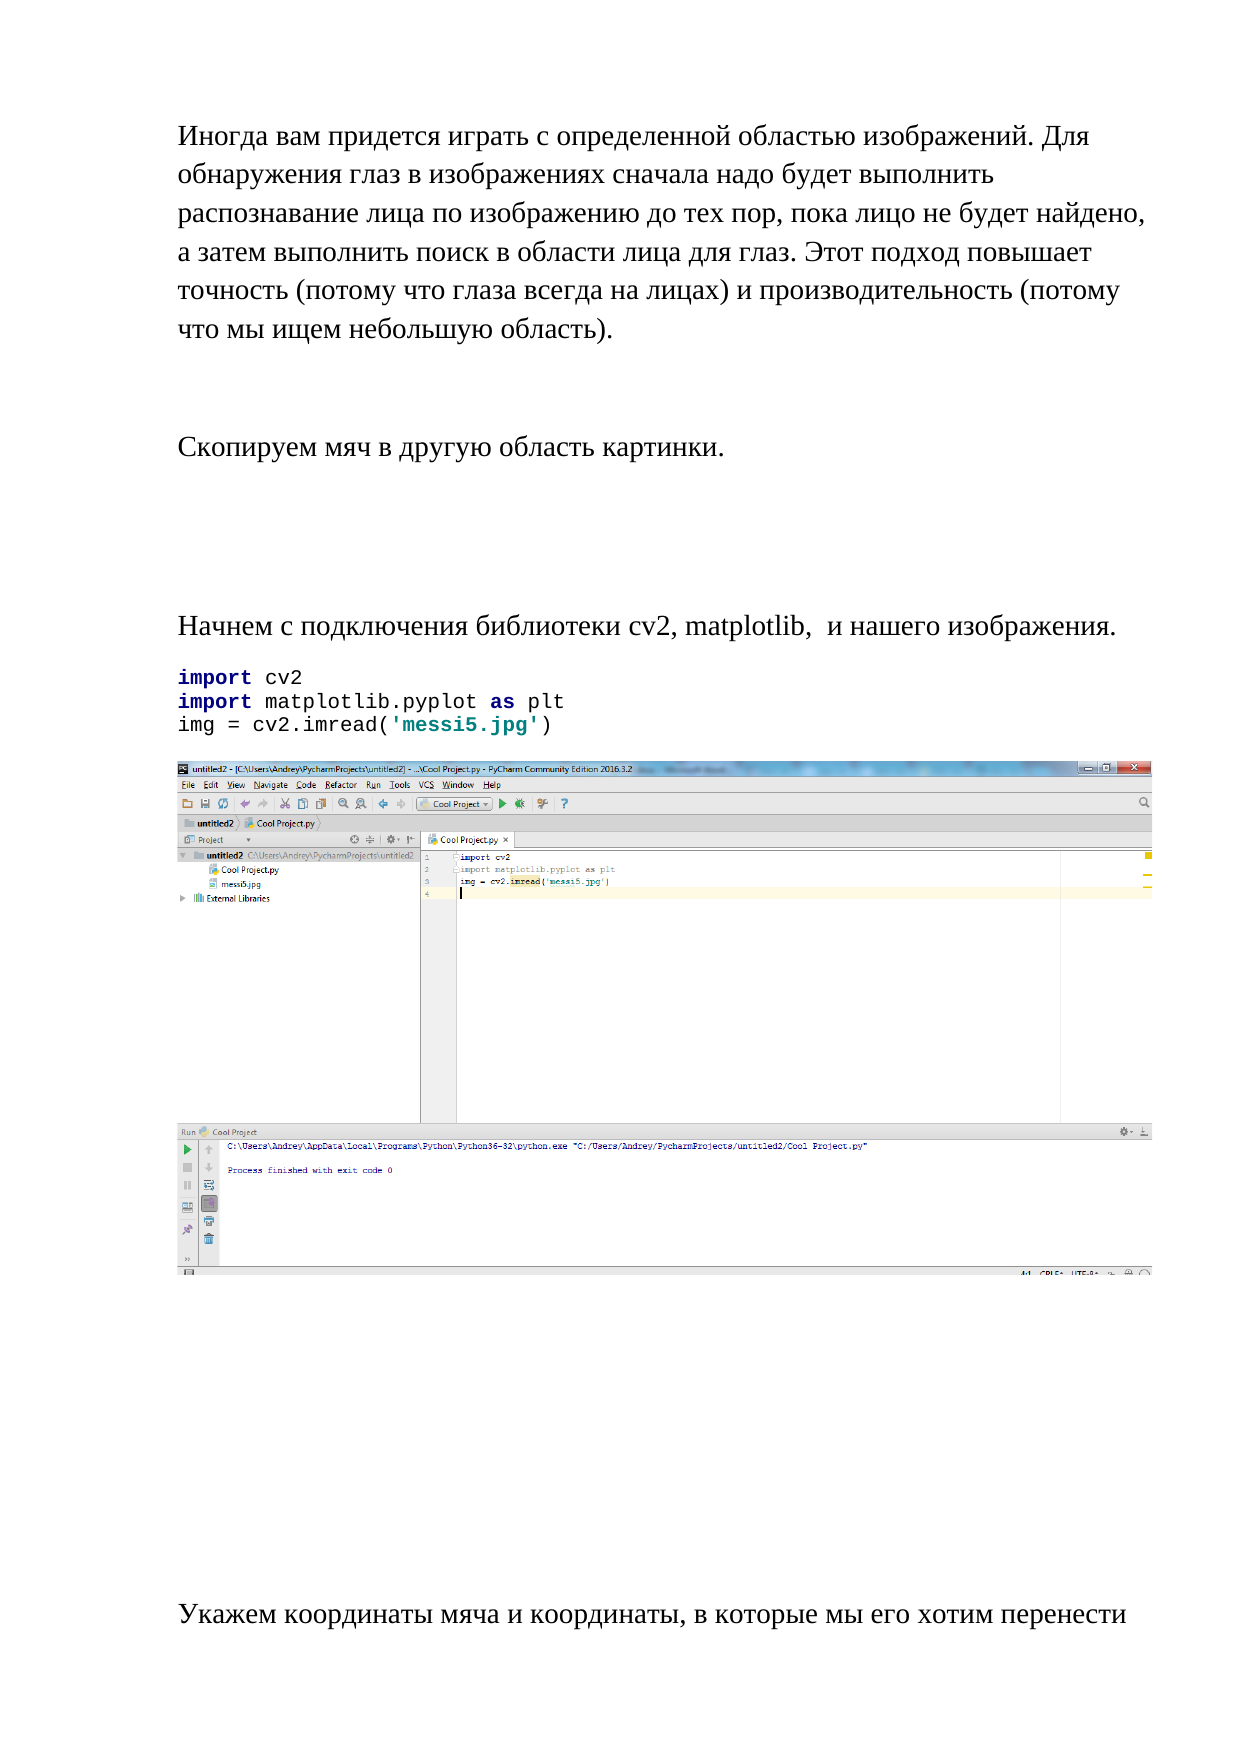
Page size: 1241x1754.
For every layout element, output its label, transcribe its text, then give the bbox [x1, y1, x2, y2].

text import cv2 import matplotlib.pyplot as plt img = cv2.imread('messi5.jpg') [177, 667, 1152, 738]
text Начнем с подключения библиотеки cv2, matplotlib, и нашего изображения. [177, 608, 1152, 641]
picture [177, 761, 1153, 1275]
text Иногда вам придется играть с определенной областью изображений. Для обнаружения глаз в изображениях сначала надо будет выполнить распознавание лица по изображению до тех пор, пока лицо не будет найдено, а затем выполнить поиск в области лица для глаз. Этот подход повышает точность (потому что глаза всегда на лицах) и производительность (потому что мы ищем небольшую область). [177, 118, 1152, 344]
text Укажем координаты мяча и координаты, в которые мы его хотим перенести [177, 1596, 1152, 1629]
text Скопируем мяч в другую область картинки. [177, 429, 1152, 463]
